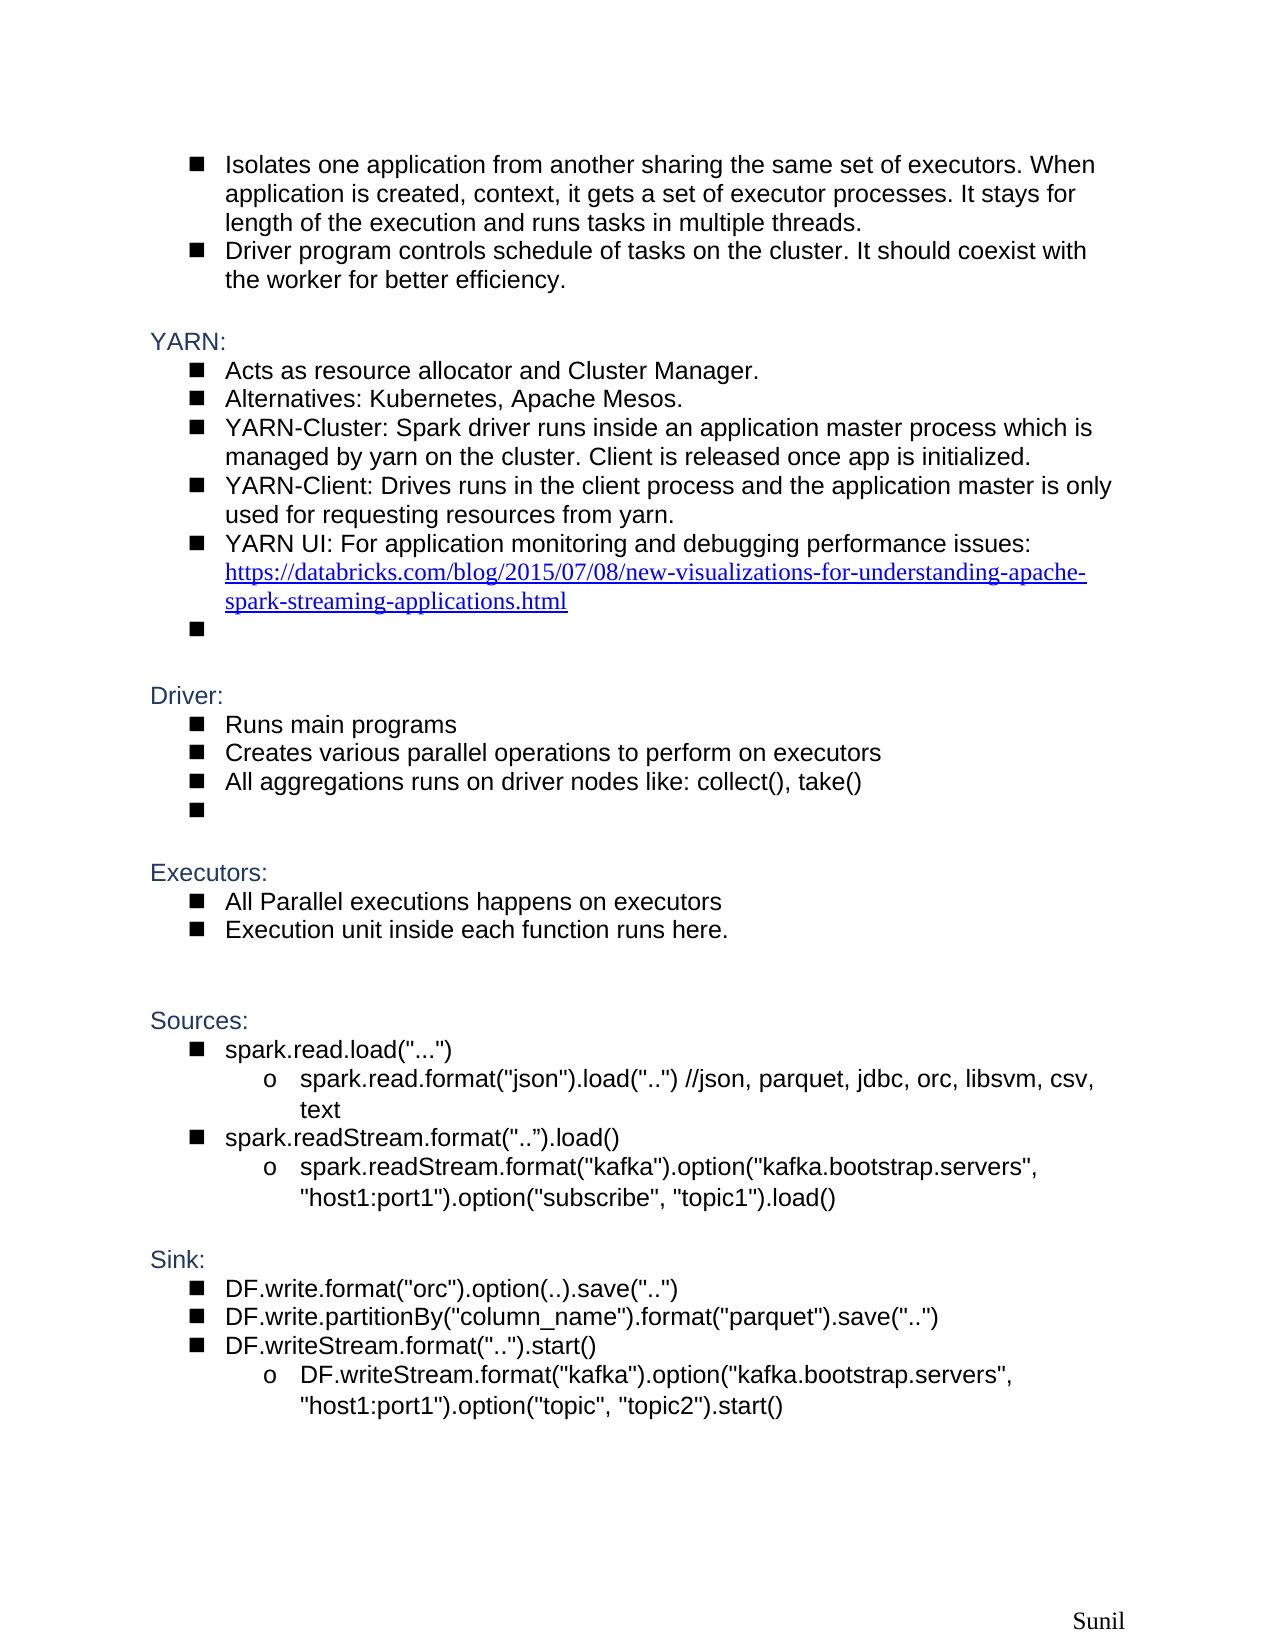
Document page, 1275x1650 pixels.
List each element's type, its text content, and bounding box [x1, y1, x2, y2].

list spark.read.format("json").load("..") //json, parquet, jdbc, orc, libsvm, csv, text [262, 1064, 1125, 1123]
subtitle Sources: [150, 1006, 1125, 1035]
list All aggregations runs on driver nodes like: collect(), take() [187, 767, 1125, 796]
list DF.writeStream.format("..").start() [187, 1331, 1125, 1360]
list DF.write.format("orc").option(..).save("..") [187, 1273, 1125, 1302]
list YARN-Client: Drives runs in the client process and the application master is only used for requesting resources from yarn. [187, 471, 1125, 528]
list Creates various parallel operations to perform on executors [187, 738, 1125, 767]
list https://databricks.com/blog/2015/07/08/new-visualizations-for-understanding-apache-spark-streaming-applications.html [225, 557, 1125, 615]
list spark.read.load("...") [187, 1035, 1125, 1064]
list Execution unit inside each function runs here. [187, 916, 1125, 944]
list Runs main programs [187, 709, 1125, 738]
list DF.writeStream.format("kafka").option("kafka.bootstrap.servers", "host1:port1").option("topic", "topic2").start() [262, 1360, 1125, 1420]
subtitle YARN: [150, 327, 1125, 356]
list Driver program controls schedule of tasks on the cluster. It should coexist with the worker for better efficiency. [187, 236, 1125, 294]
list spark.readStream.format("kafka").option("kafka.bootstrap.servers", "host1:port1").option("subscribe", "topic1").load() [262, 1152, 1125, 1212]
list All Parallel executions happens on executors [187, 887, 1125, 916]
subtitle Sink: [150, 1245, 1125, 1273]
subtitle Driver: [150, 681, 1125, 709]
list Alternatives: Kubernetes, Apache Mesos. [187, 384, 1125, 413]
list YARN-Cluster: Spark driver runs inside an application master process which is managed by yarn on the cluster. Client is released once app is initialized. [187, 413, 1125, 471]
list spark.readStream.format("..”).load() [187, 1123, 1125, 1152]
subtitle Executors: [150, 858, 1125, 887]
list DF.write.partitionBy("column_name").format("parquet").save("..") [187, 1302, 1125, 1331]
list YARN UI: For application monitoring and debugging performance issues: [187, 528, 1125, 557]
list Isolates one application from another sharing the same set of executors. When application is created, context, it gets a set of executor processes. It stays for length of the execution and runs tasks in multiple threads. [187, 150, 1125, 236]
list Acts as resource allocator and Cluster Manager. [187, 356, 1125, 384]
